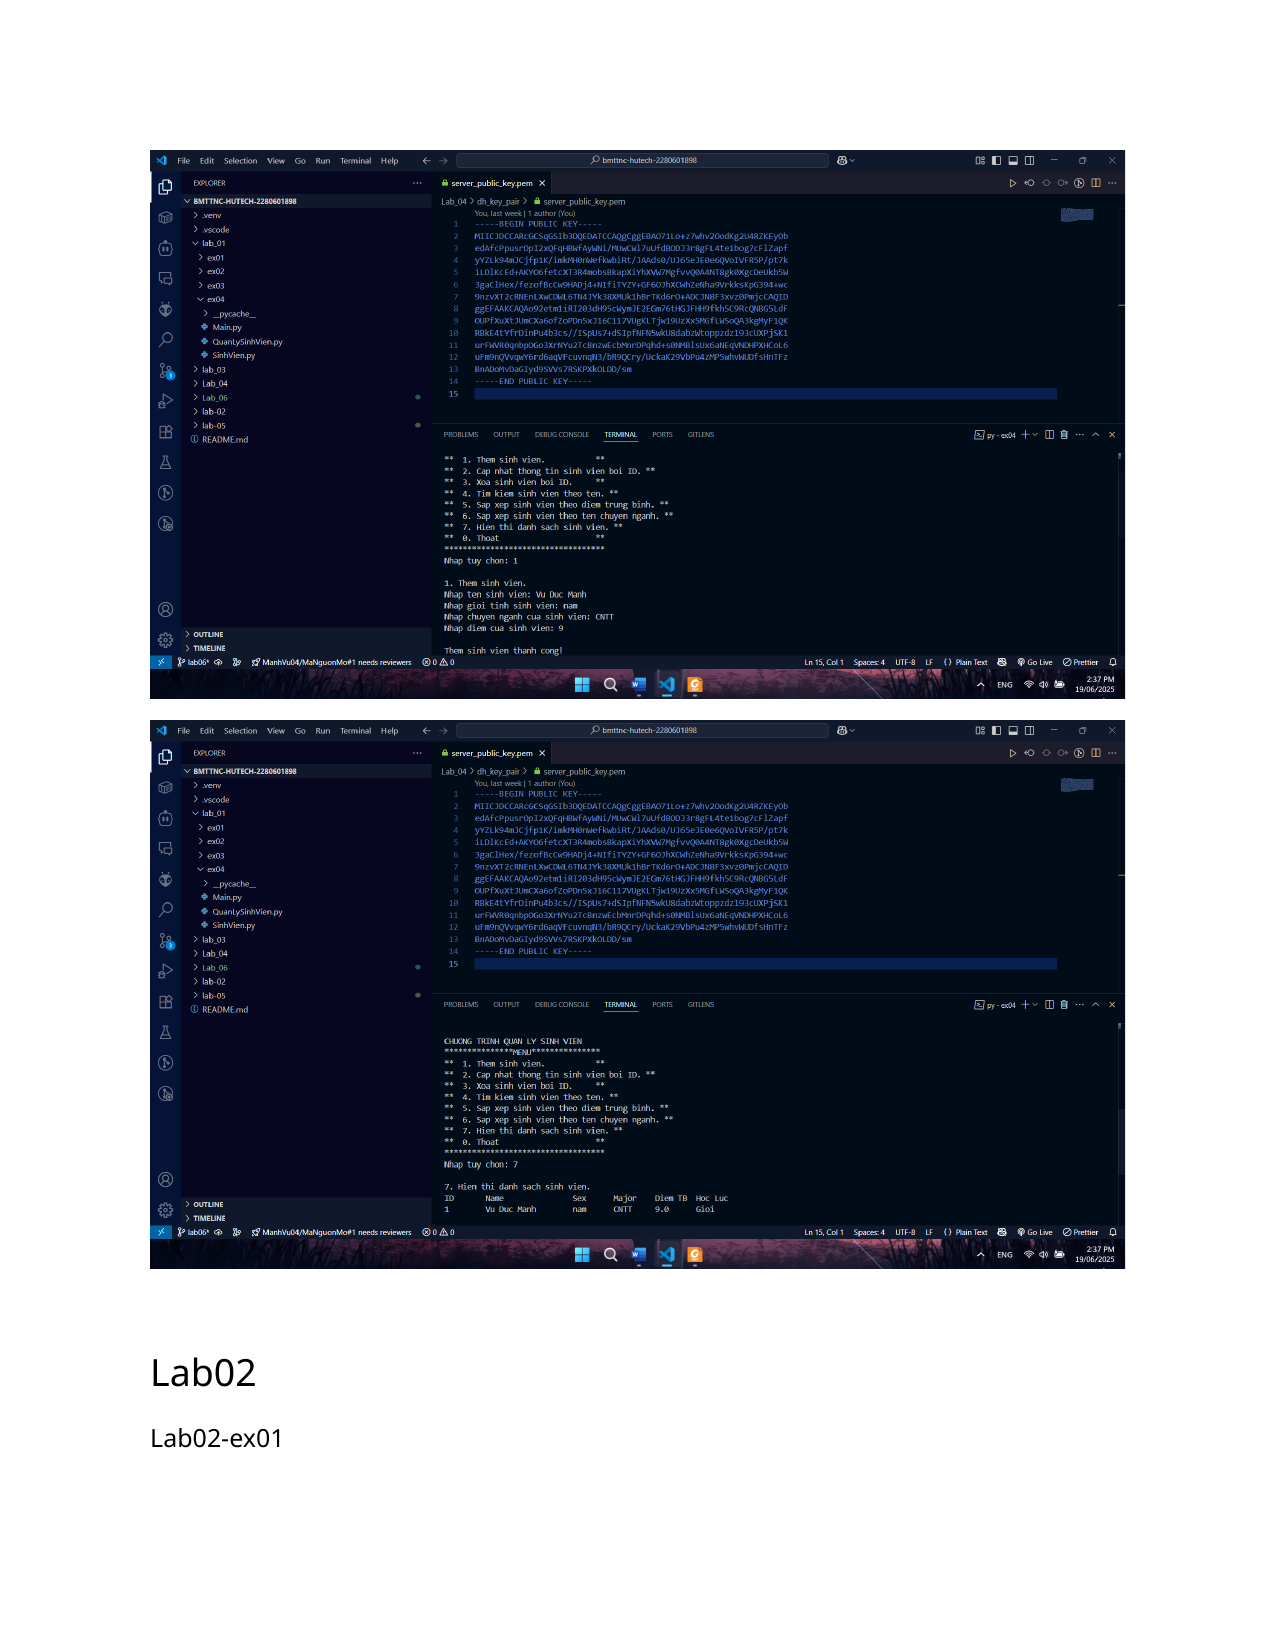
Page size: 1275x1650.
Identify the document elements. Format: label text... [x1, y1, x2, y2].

text Lab02-ex01 [150, 1421, 1125, 1455]
picture [150, 720, 1125, 1269]
picture [150, 150, 1125, 699]
text Lab02 [150, 1346, 1125, 1397]
